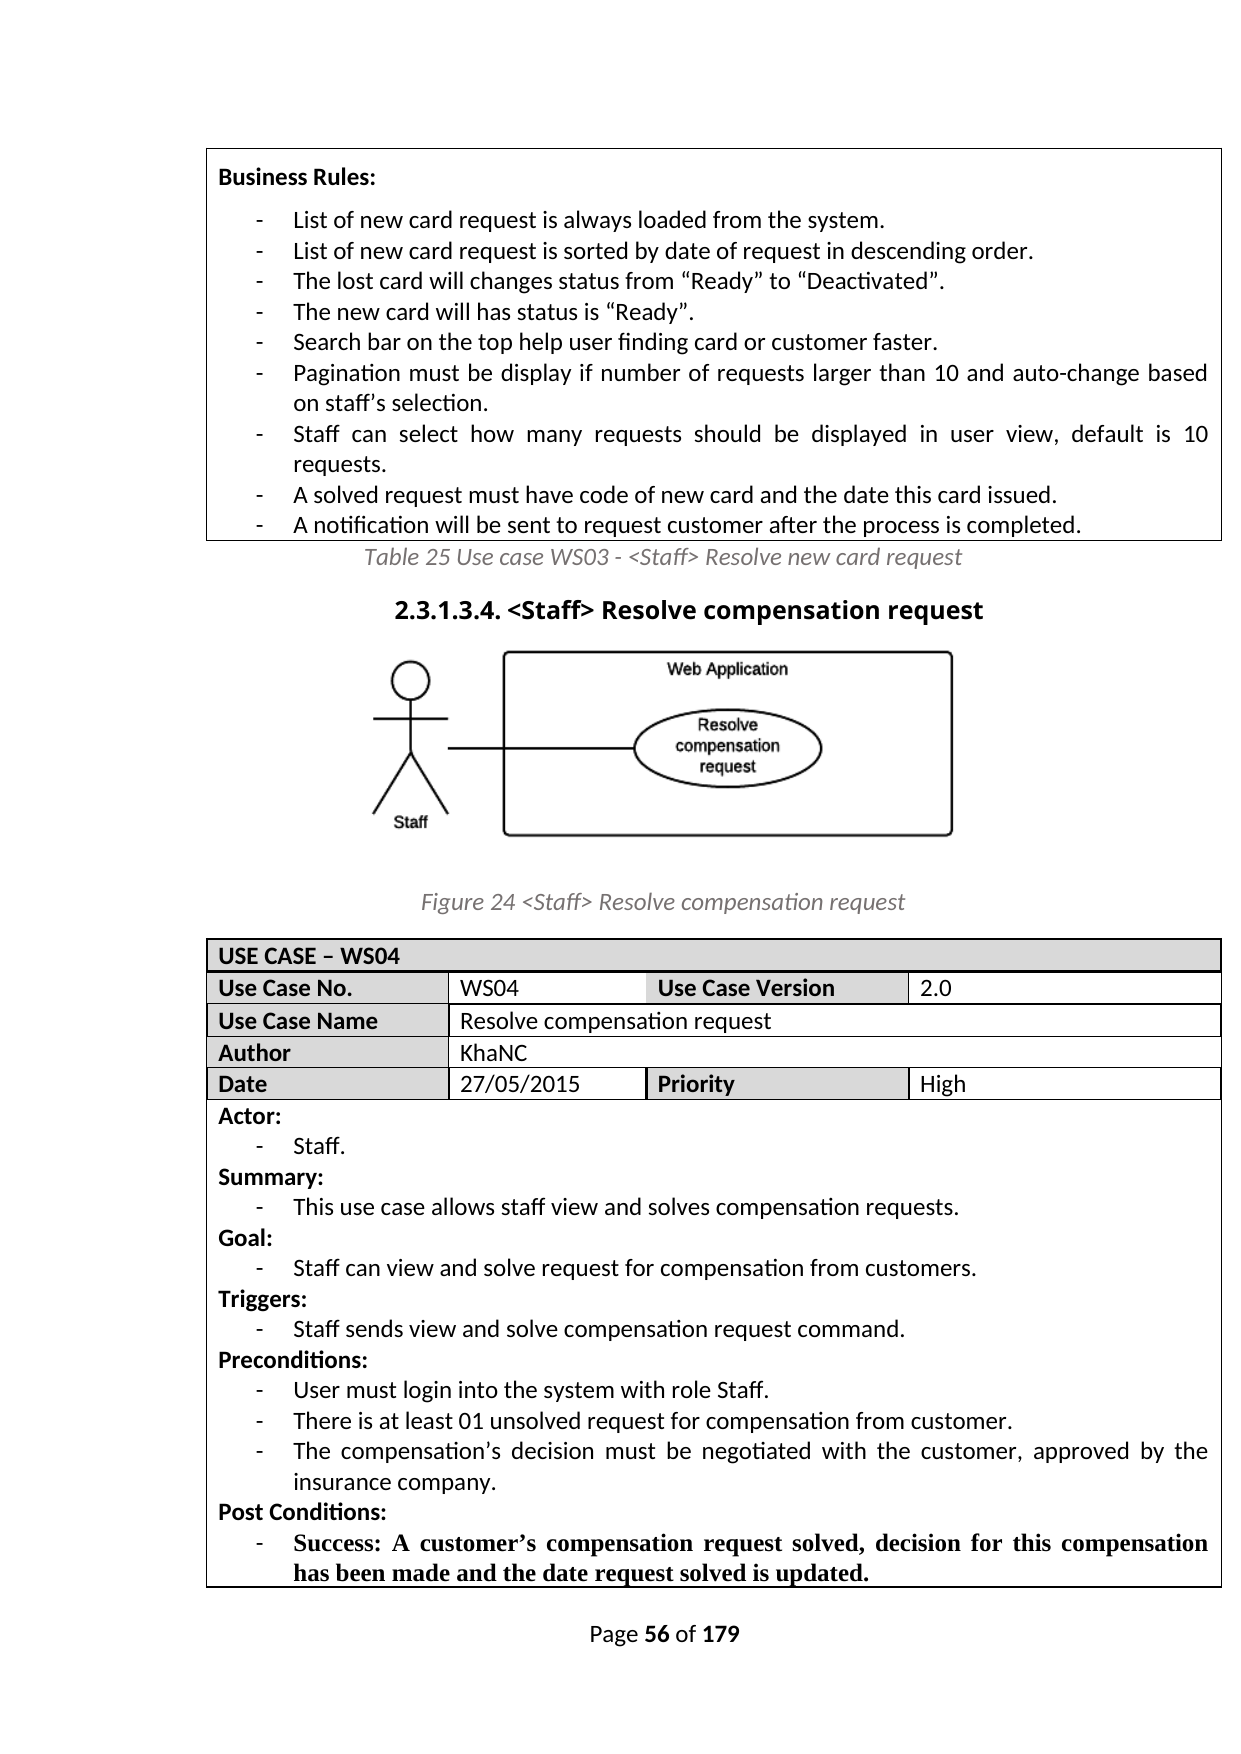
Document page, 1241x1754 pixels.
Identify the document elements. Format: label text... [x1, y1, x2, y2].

table_cell High [910, 1068, 1220, 1099]
text Table Use case WS03 - <Staff> Resolve new card request [207, 541, 1122, 572]
table_cell Resolve compensation request [450, 1005, 1220, 1036]
table_cell Date [208, 1068, 448, 1099]
table_cell KhaNC [449, 1037, 1221, 1067]
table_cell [207, 1100, 1221, 1586]
subtitle <Staff> Resolve compensation request [394, 592, 1122, 626]
table_cell Priority [648, 1068, 908, 1099]
table_cell Use Case Version [646, 973, 908, 1003]
table_cell Author [207, 1037, 448, 1067]
picture [341, 629, 988, 868]
text Figure <Staff> Resolve compensation request [207, 886, 1122, 917]
table_cell Use Case Name [208, 1004, 448, 1036]
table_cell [207, 149, 1221, 540]
table_cell 27/05/2015 [450, 1068, 645, 1099]
table_header USE CASE – WS04 [208, 940, 1220, 970]
table_cell 2.0 [909, 973, 1221, 1003]
table_cell Use Case No. [207, 973, 448, 1003]
table_cell WS04 [449, 973, 646, 1003]
